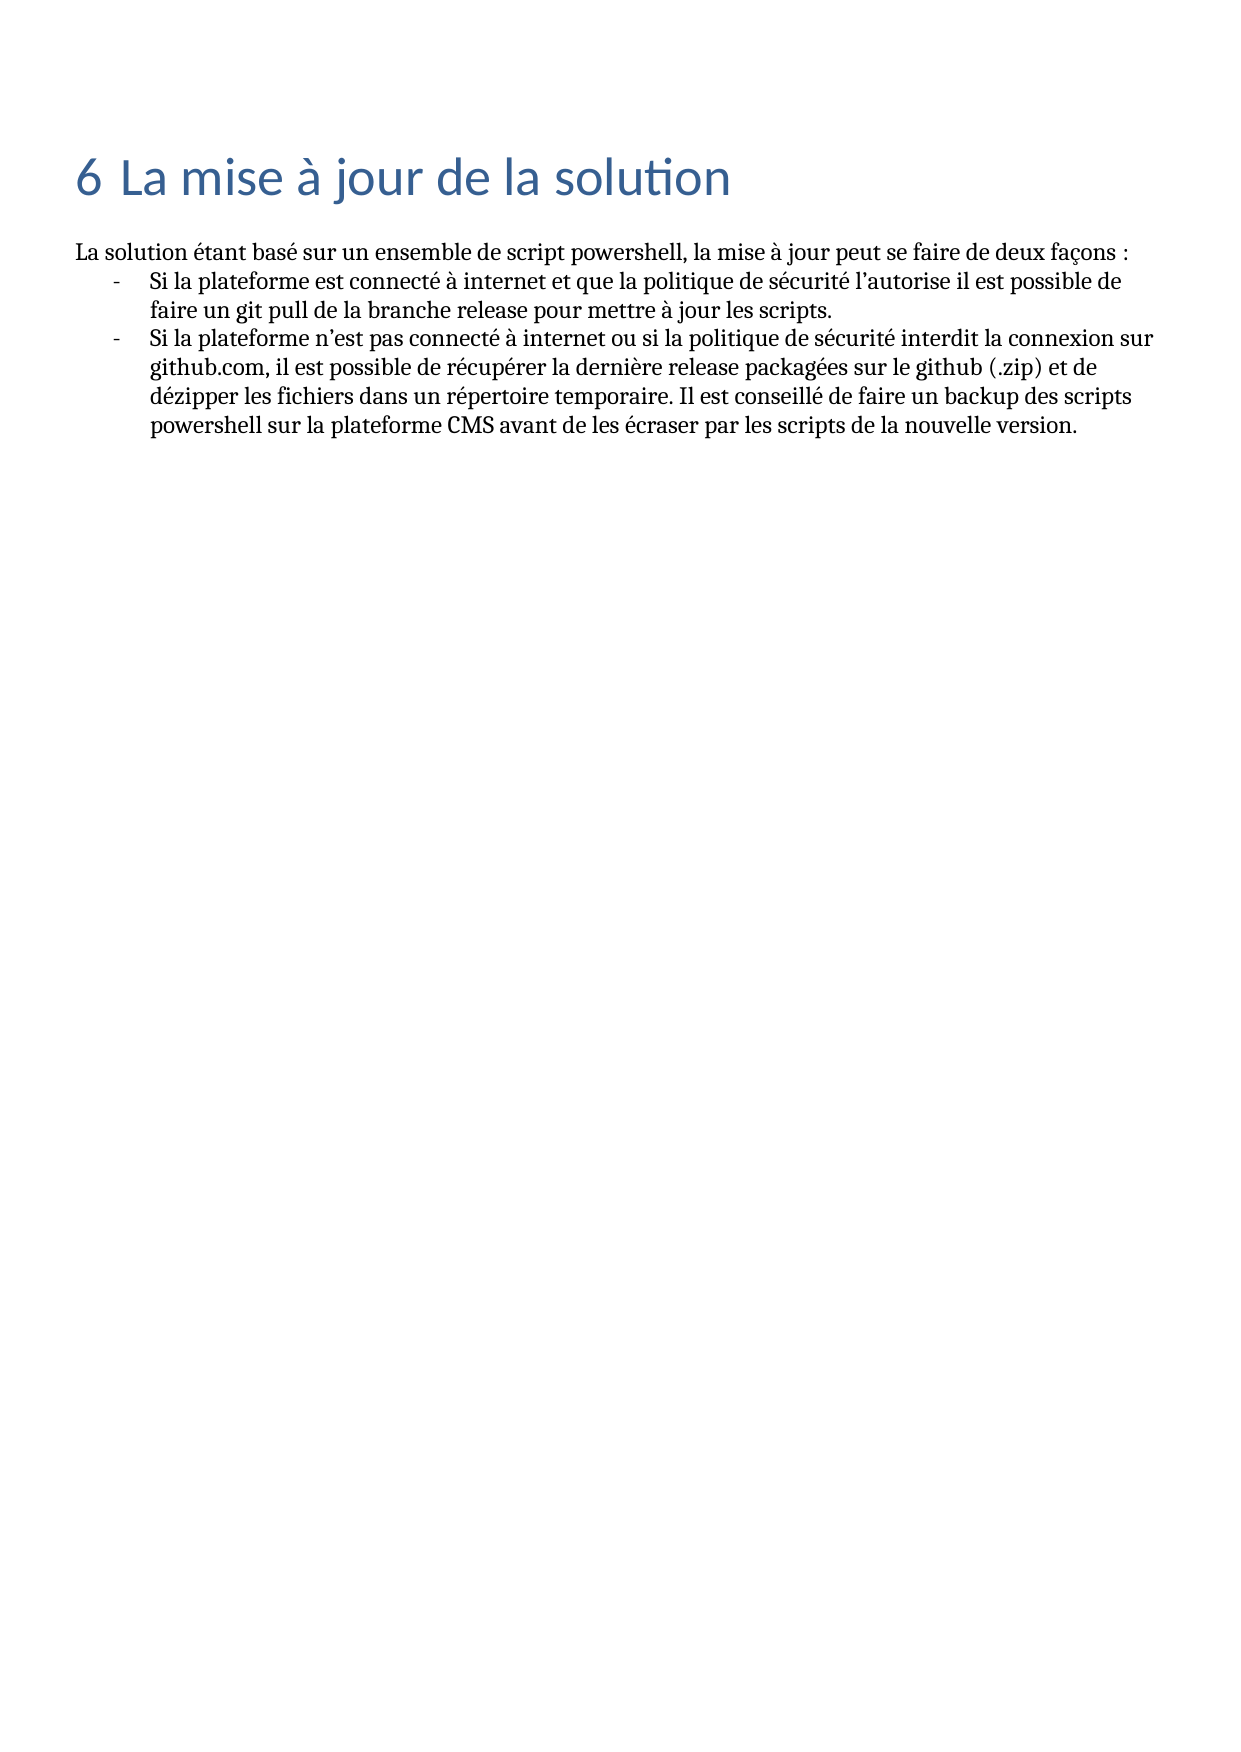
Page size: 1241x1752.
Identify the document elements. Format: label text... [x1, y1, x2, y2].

subtitle La mise à jour de la solution [75, 143, 1165, 209]
list Si la plateforme n’est pas connecté à internet ou si la politique de sécurité interdit la connexion sur github.com, il est possible de récupérer la dernière release packagées sur le github (.zip) et de dézipper les fichiers dans un répertoire temporaire. Il est conseillé de faire un backup des scripts powershell sur la plateforme CMS avant de les écraser par les scripts de la nouvelle version. [112, 324, 1165, 439]
list Si la plateforme est connecté à internet et que la politique de sécurité l’autorise il est possible de faire un git pull de la branche release pour mettre à jour les scripts. [112, 267, 1165, 324]
text La solution étant basé sur un ensemble de script powershell, la mise à jour peut se faire de deux façons : [75, 238, 1165, 267]
